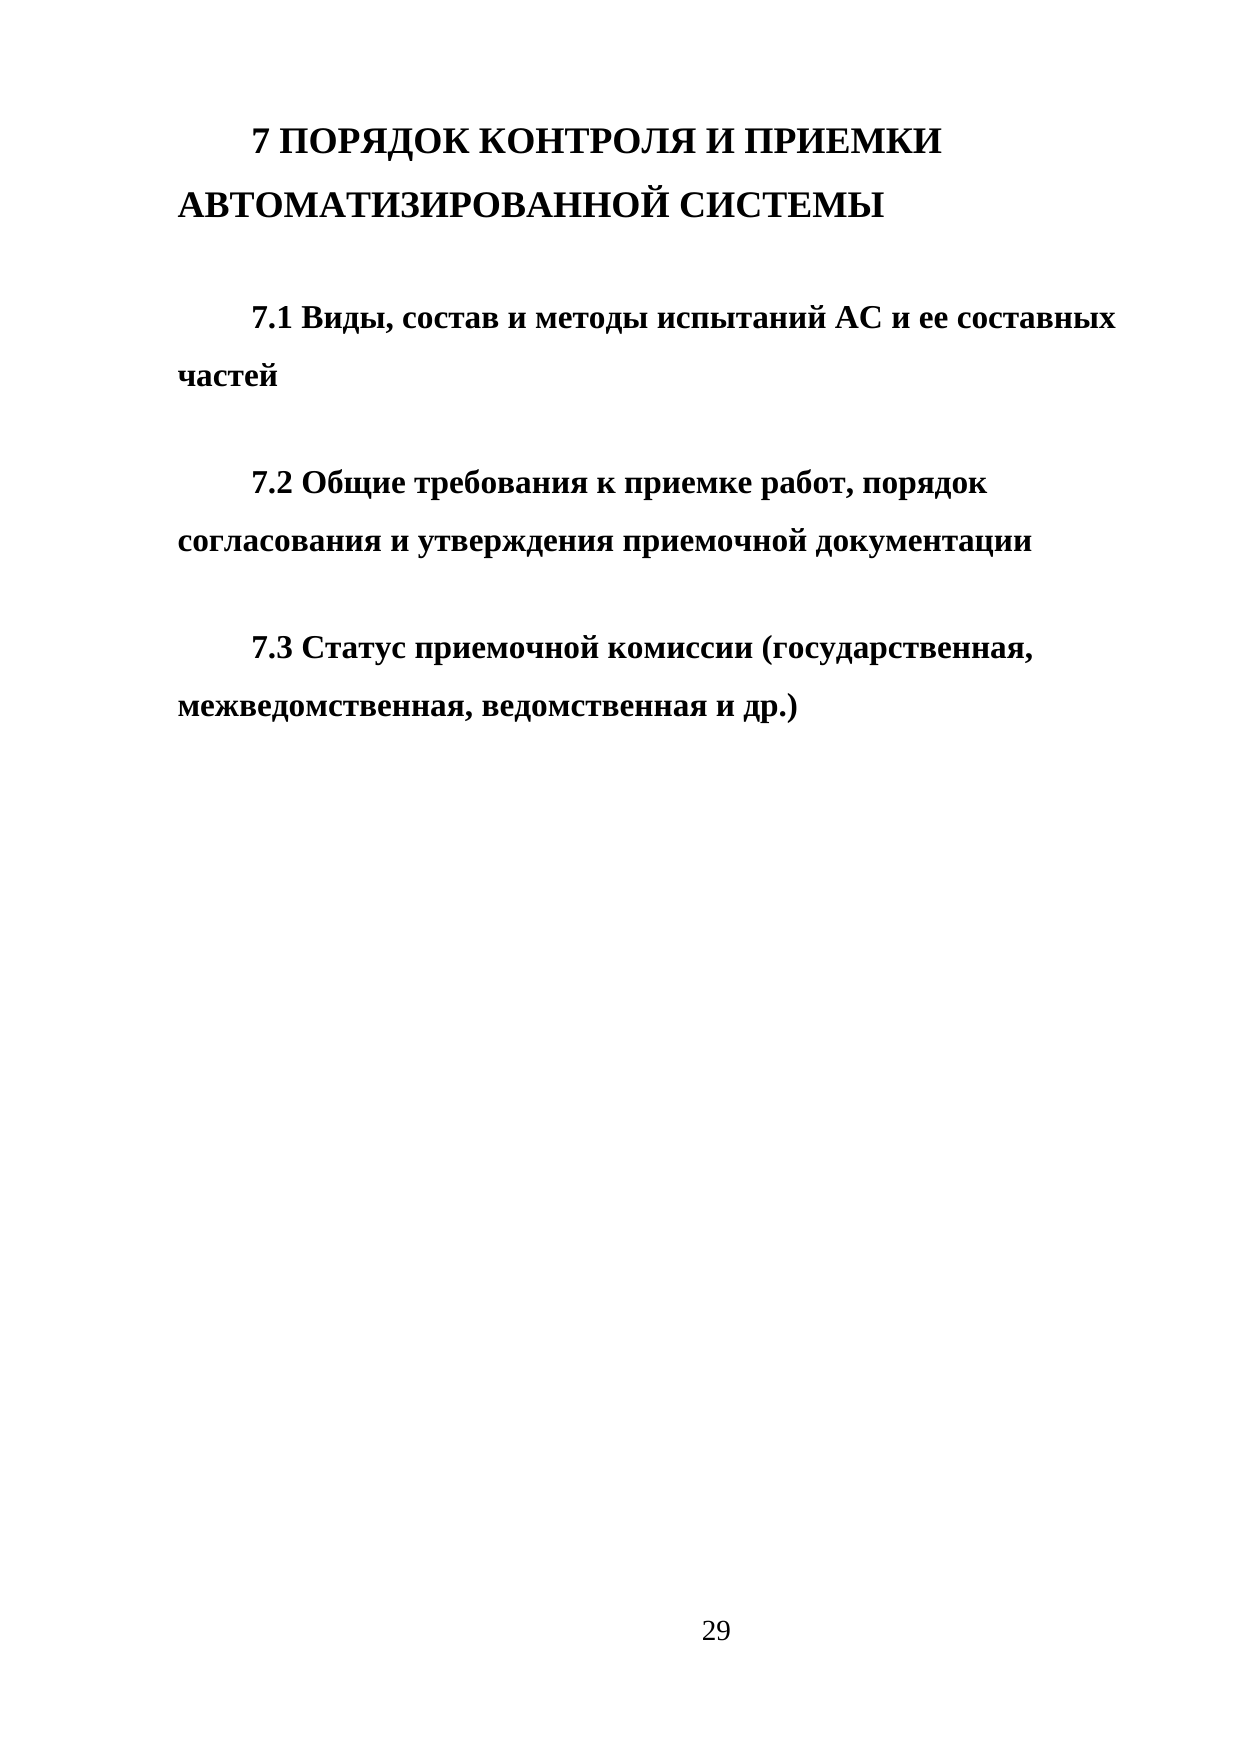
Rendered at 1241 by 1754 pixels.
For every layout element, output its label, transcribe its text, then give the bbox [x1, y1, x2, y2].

subtitle 7.3 Статус приемочной комиссии (государственная, межведомственная, ведомственная и др.) [177, 627, 1181, 723]
subtitle 7 ПОРЯДОК КОНТРОЛЯ И ПРИЕМКИ АВТОМАТИЗИРОВАННОЙ СИСТЕМЫ [177, 118, 1181, 226]
subtitle 7.2 Общие требования к приемке работ, порядок согласования и утверждения приемочной документации [177, 462, 1181, 558]
subtitle 7.1 Виды, состав и методы испытаний АС и ее составных частей [177, 297, 1181, 393]
